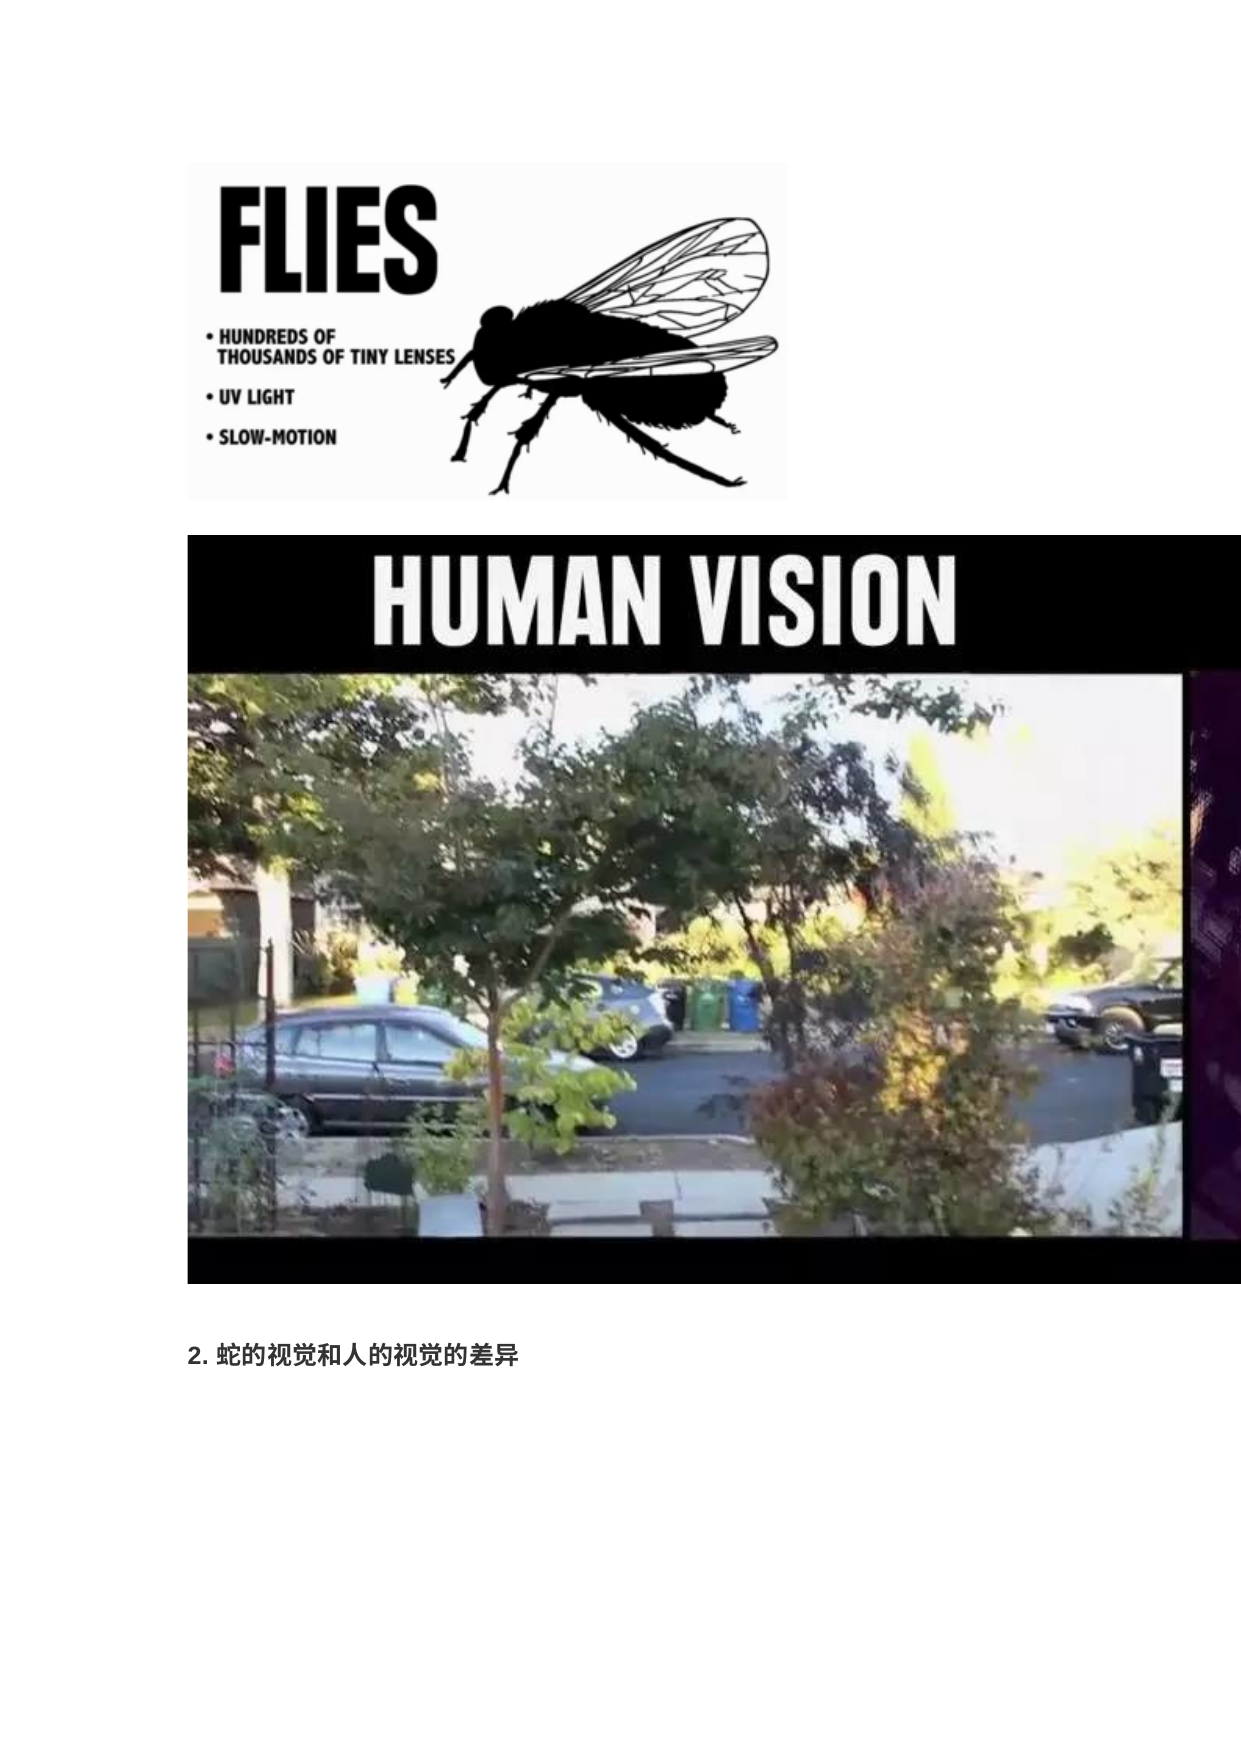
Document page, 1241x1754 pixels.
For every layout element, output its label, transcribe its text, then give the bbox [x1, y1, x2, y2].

picture [187, 162, 788, 500]
text 2. 蛇的视觉和人的视觉的差异 [187, 1321, 1053, 1386]
picture [187, 535, 1241, 1284]
